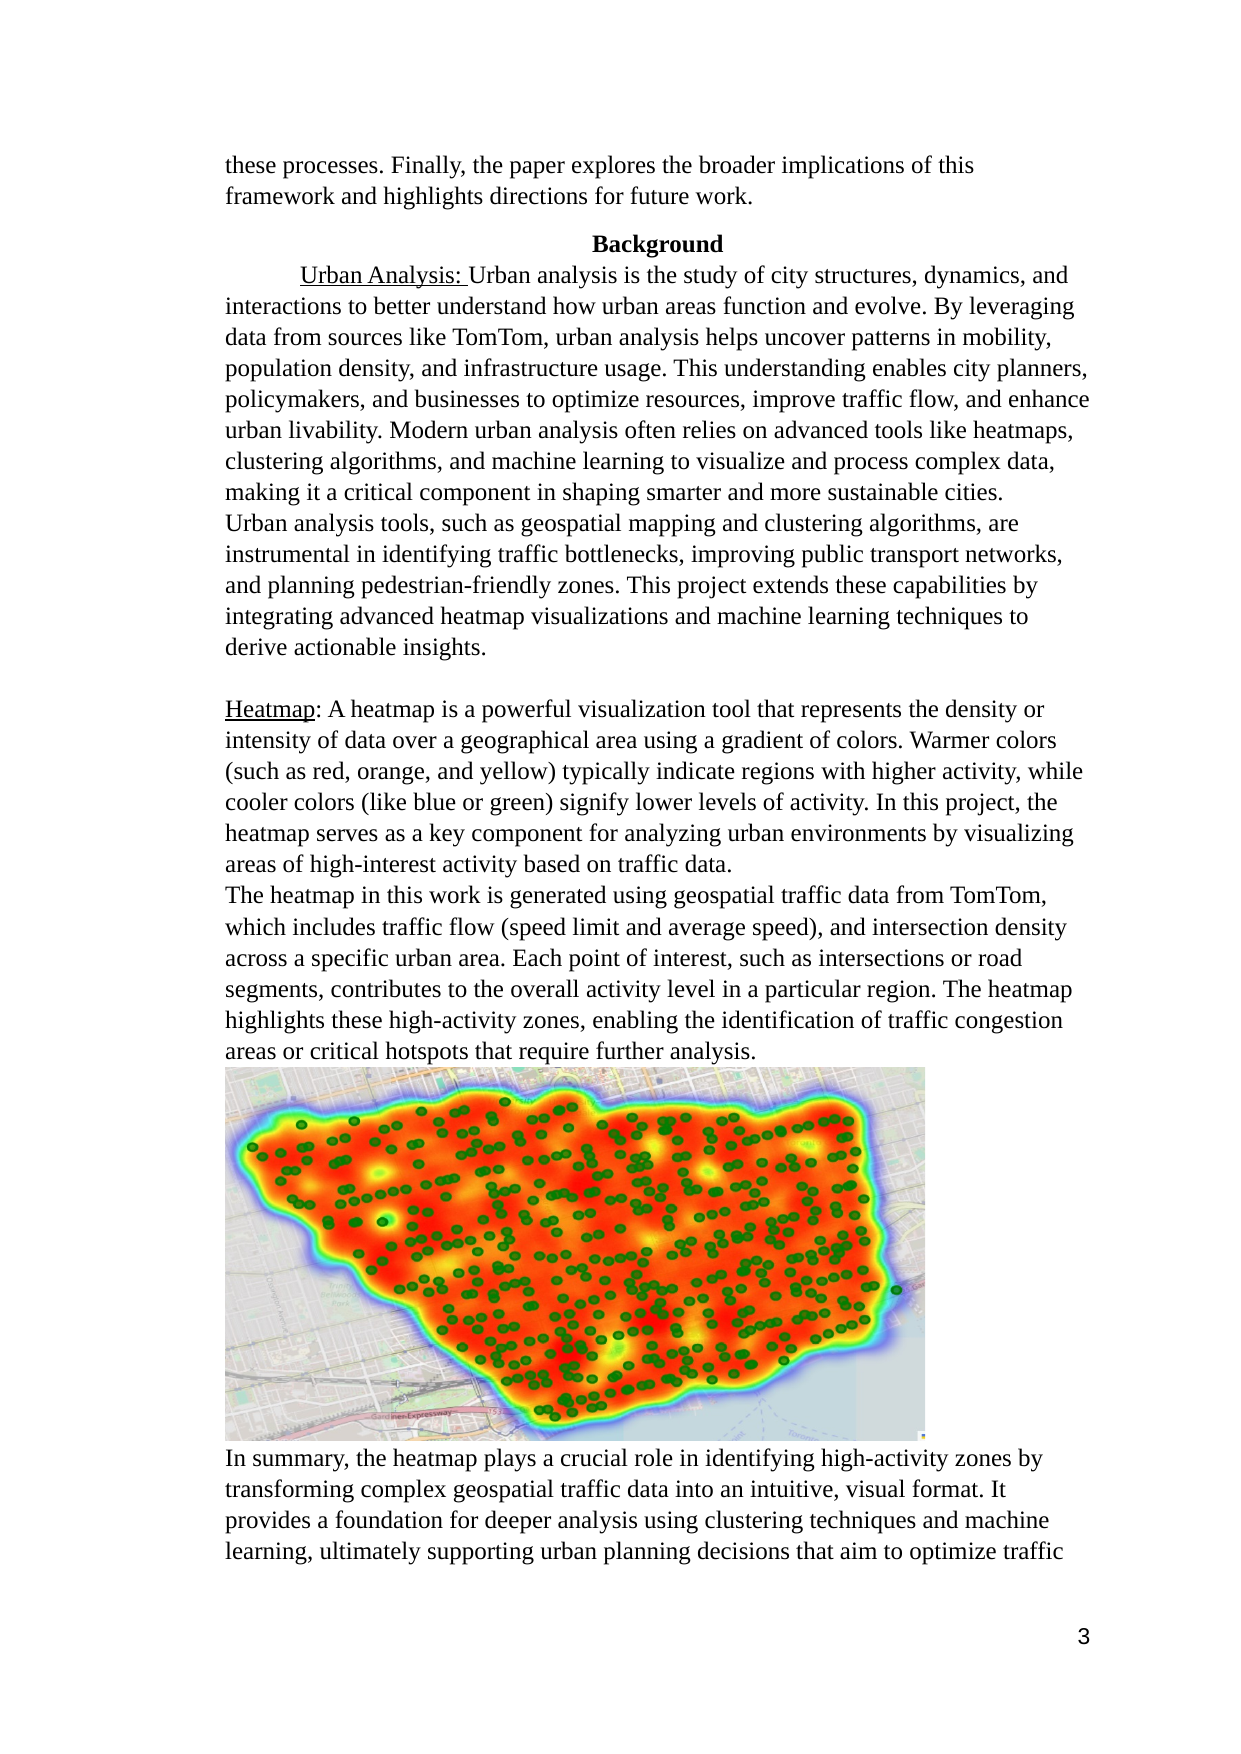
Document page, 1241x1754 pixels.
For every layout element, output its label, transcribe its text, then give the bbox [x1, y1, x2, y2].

text Urban Analysis: Urban analysis is the study of city structures, dynamics, and interactions to better understand how urban areas function and evolve. By leveraging data from sources like TomTom, urban analysis helps uncover patterns in mobility, population density, and infrastructure usage. This understanding enables city planners, policymakers, and businesses to optimize resources, improve traffic flow, and enhance urban livability. Modern urban analysis often relies on advanced tools like heatmaps, clustering algorithms, and machine learning to visualize and process complex data, making it a critical component in shaping smarter and more sustainable cities. Urban analysis tools, such as geospatial mapping and clustering algorithms, are instrumental in identifying traffic bottlenecks, improving public transport networks, and planning pedestrian-friendly zones. This project extends these capabilities by integrating advanced heatmap visualizations and machine learning techniques to derive actionable insights. [225, 260, 1090, 661]
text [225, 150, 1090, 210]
text Background [225, 229, 1090, 257]
picture [225, 1067, 926, 1441]
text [225, 663, 1090, 1565]
